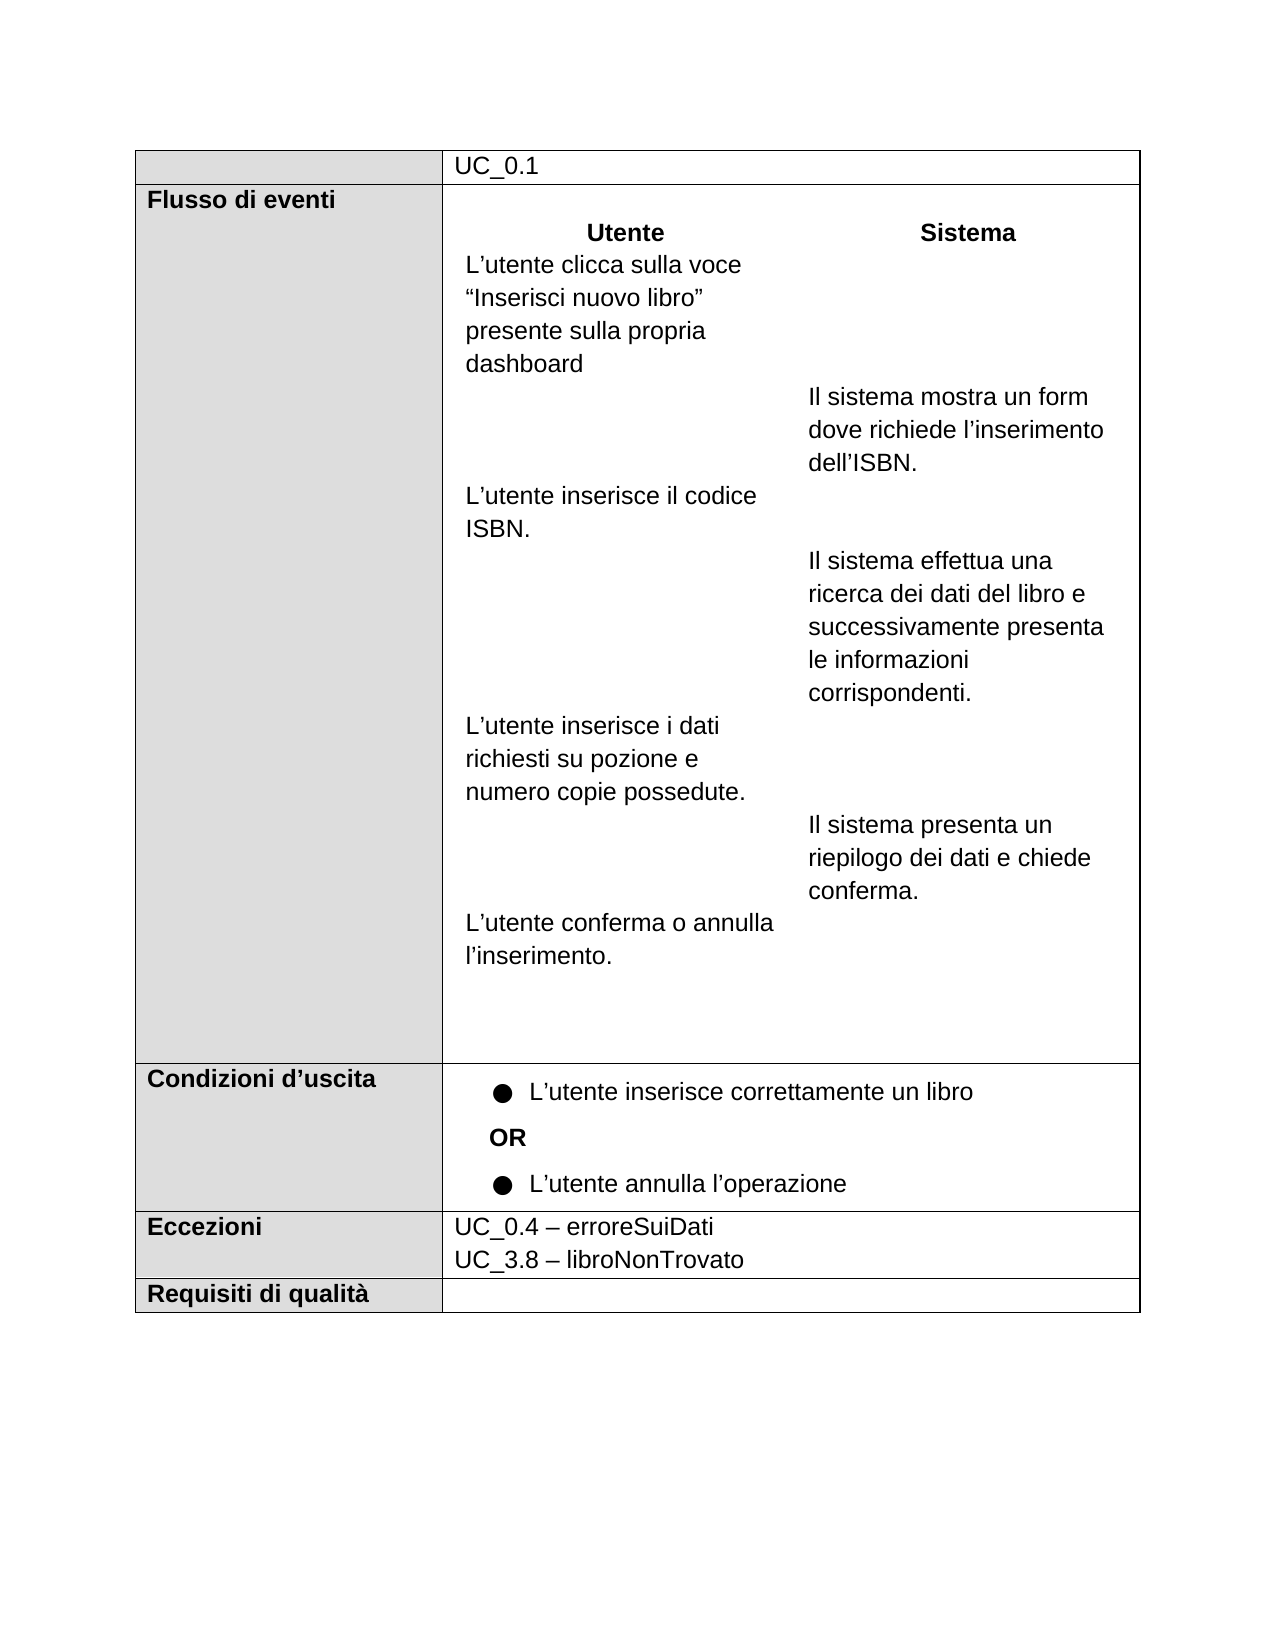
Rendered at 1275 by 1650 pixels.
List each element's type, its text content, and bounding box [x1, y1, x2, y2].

table_cell Flusso di eventi [136, 185, 442, 1063]
table_cell Requisiti di qualità [136, 1279, 442, 1312]
table_cell Condizioni d’uscita [136, 1064, 442, 1211]
table_cell [443, 185, 1139, 1063]
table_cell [443, 151, 1139, 184]
table_cell Eccezioni [136, 1212, 442, 1277]
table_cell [136, 151, 442, 184]
table_cell UC_0.4 – erroreSuiDati UC_3.8 – libroNonTrovato [443, 1212, 1139, 1277]
table_cell L’utente inserisce correttamente un libro OR L’utente annulla l’operazione [443, 1064, 1139, 1211]
table_cell [443, 1279, 1139, 1312]
